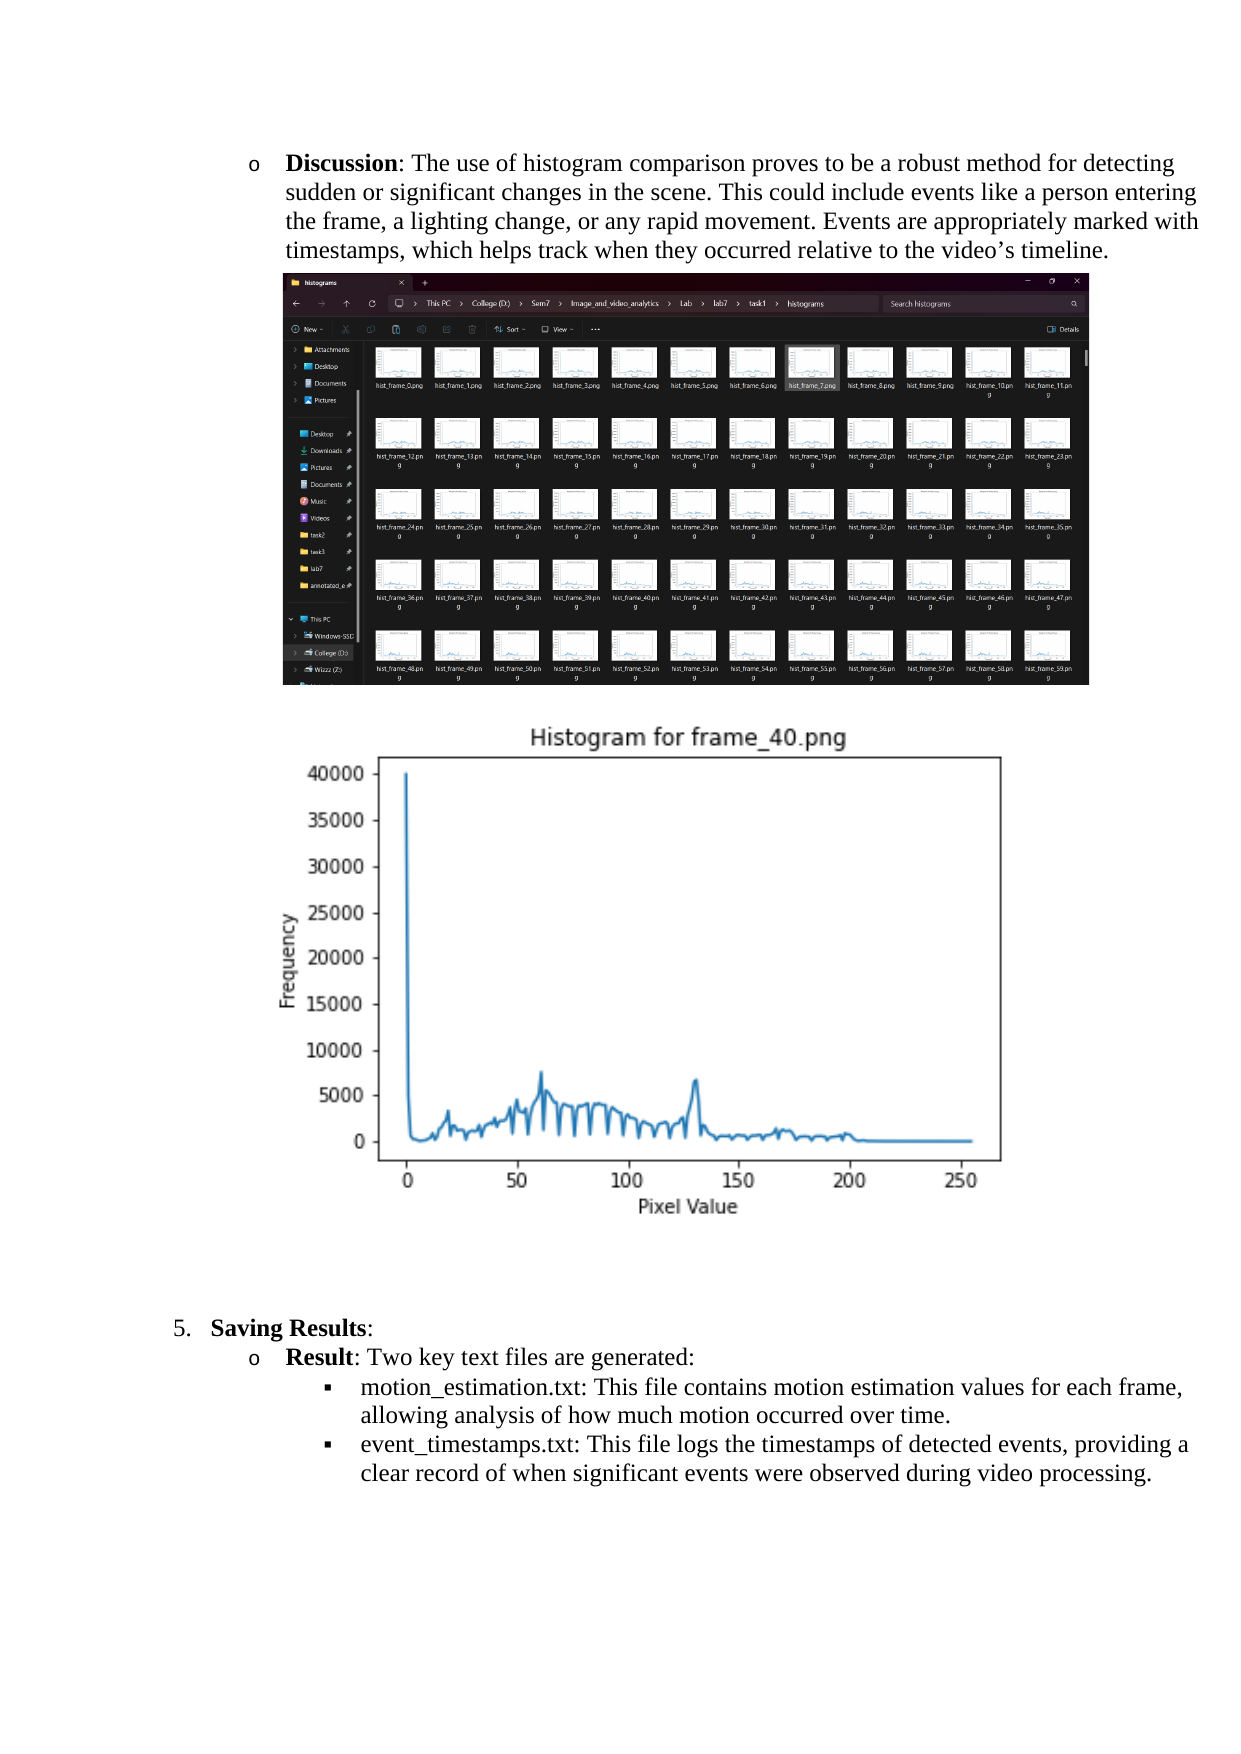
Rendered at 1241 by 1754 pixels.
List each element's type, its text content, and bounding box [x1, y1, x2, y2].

list event_timestamps.txt: This file logs the timestamps of detected events, providing a clear record of when significant events were observed during video processing. [323, 1429, 1207, 1487]
picture [278, 692, 1080, 1227]
list Saving Results: [173, 1313, 1207, 1342]
list Discussion: The use of histogram comparison proves to be a robust method for detecting sudden or significant changes in the scene. This could include events like a person entering the frame, a lighting change, or any rapid movement. Events are appropriately marked with timestamps, which helps track when they occurred relative to the video’s timeline. [248, 148, 1207, 264]
list Result: Two key text files are generated: [248, 1342, 1207, 1372]
picture [282, 273, 1090, 685]
list motion_estimation.txt: This file contains motion estimation values for each frame, allowing analysis of how much motion occurred over time. [323, 1372, 1207, 1429]
